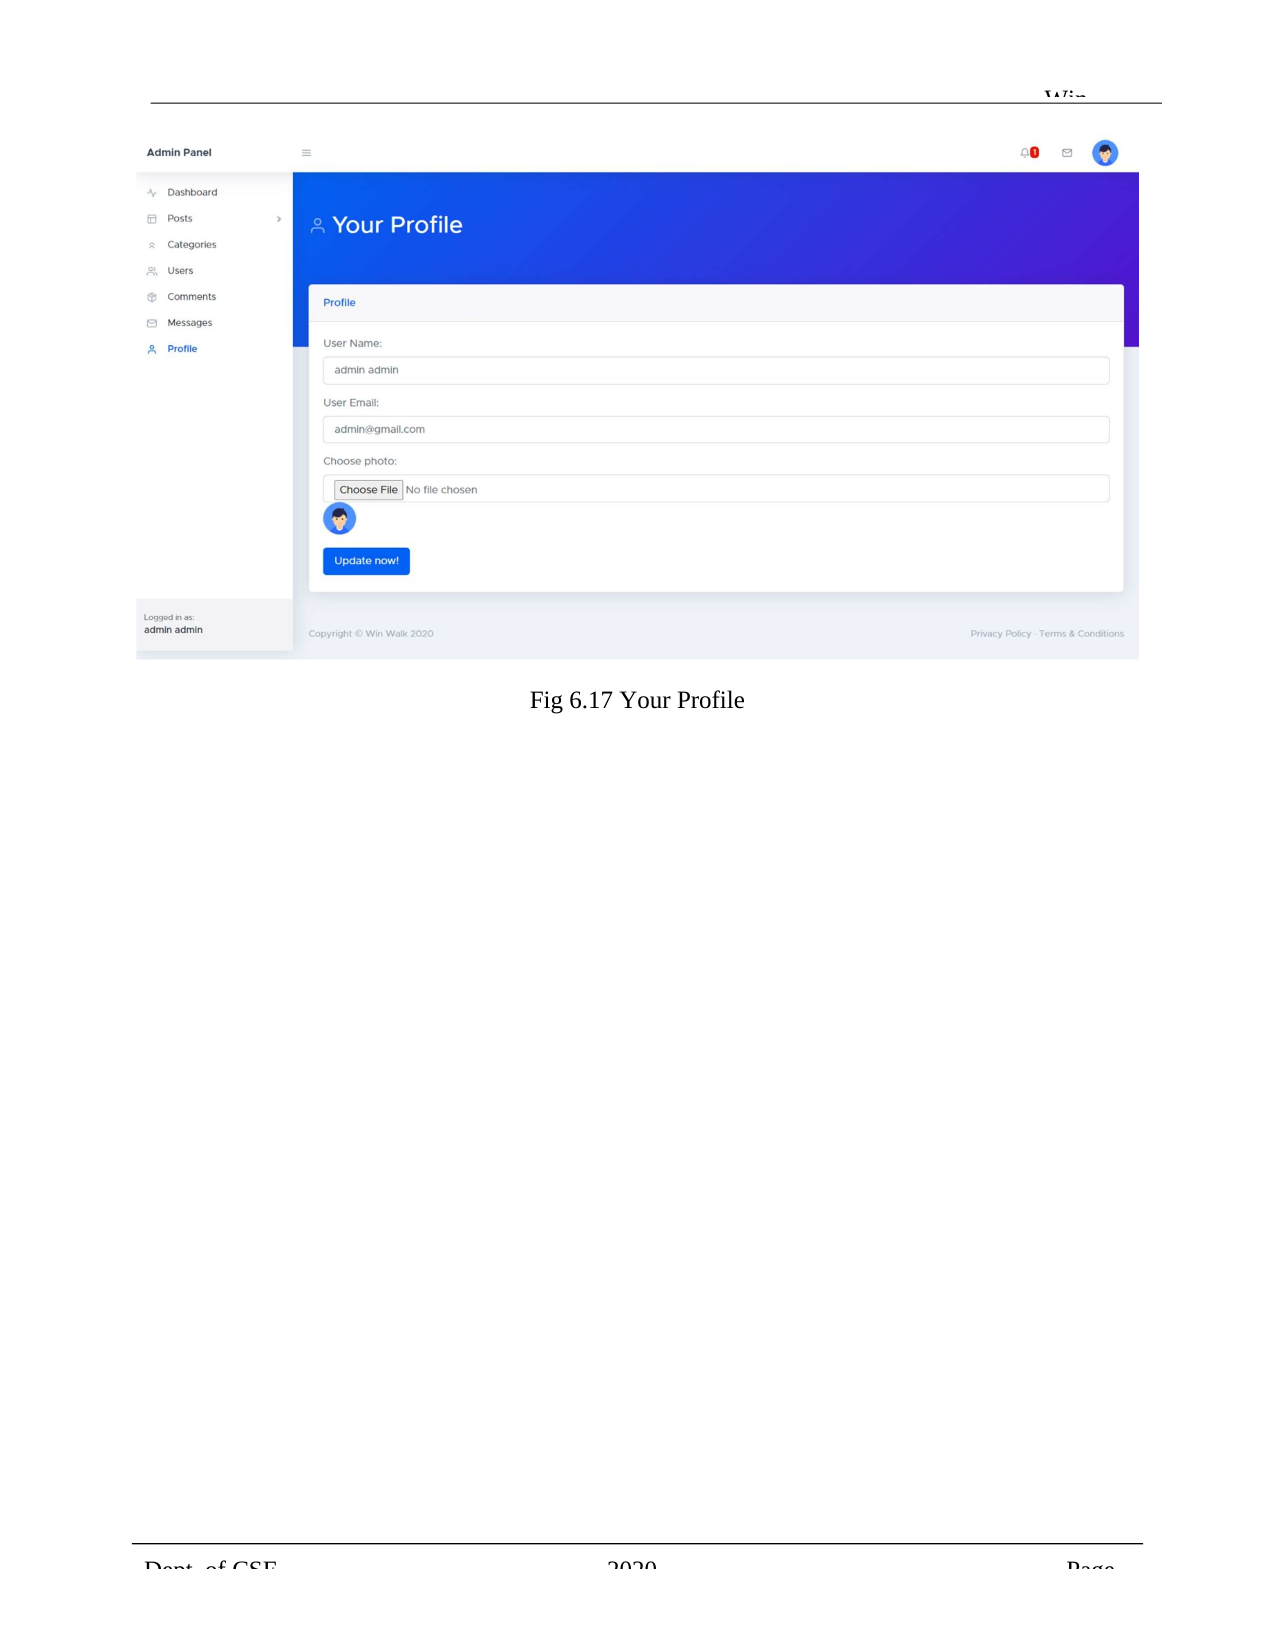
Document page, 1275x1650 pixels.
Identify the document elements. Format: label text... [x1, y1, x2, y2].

picture [135, 133, 1139, 660]
text Fig 6.17 Your Profile [195, 685, 1079, 713]
